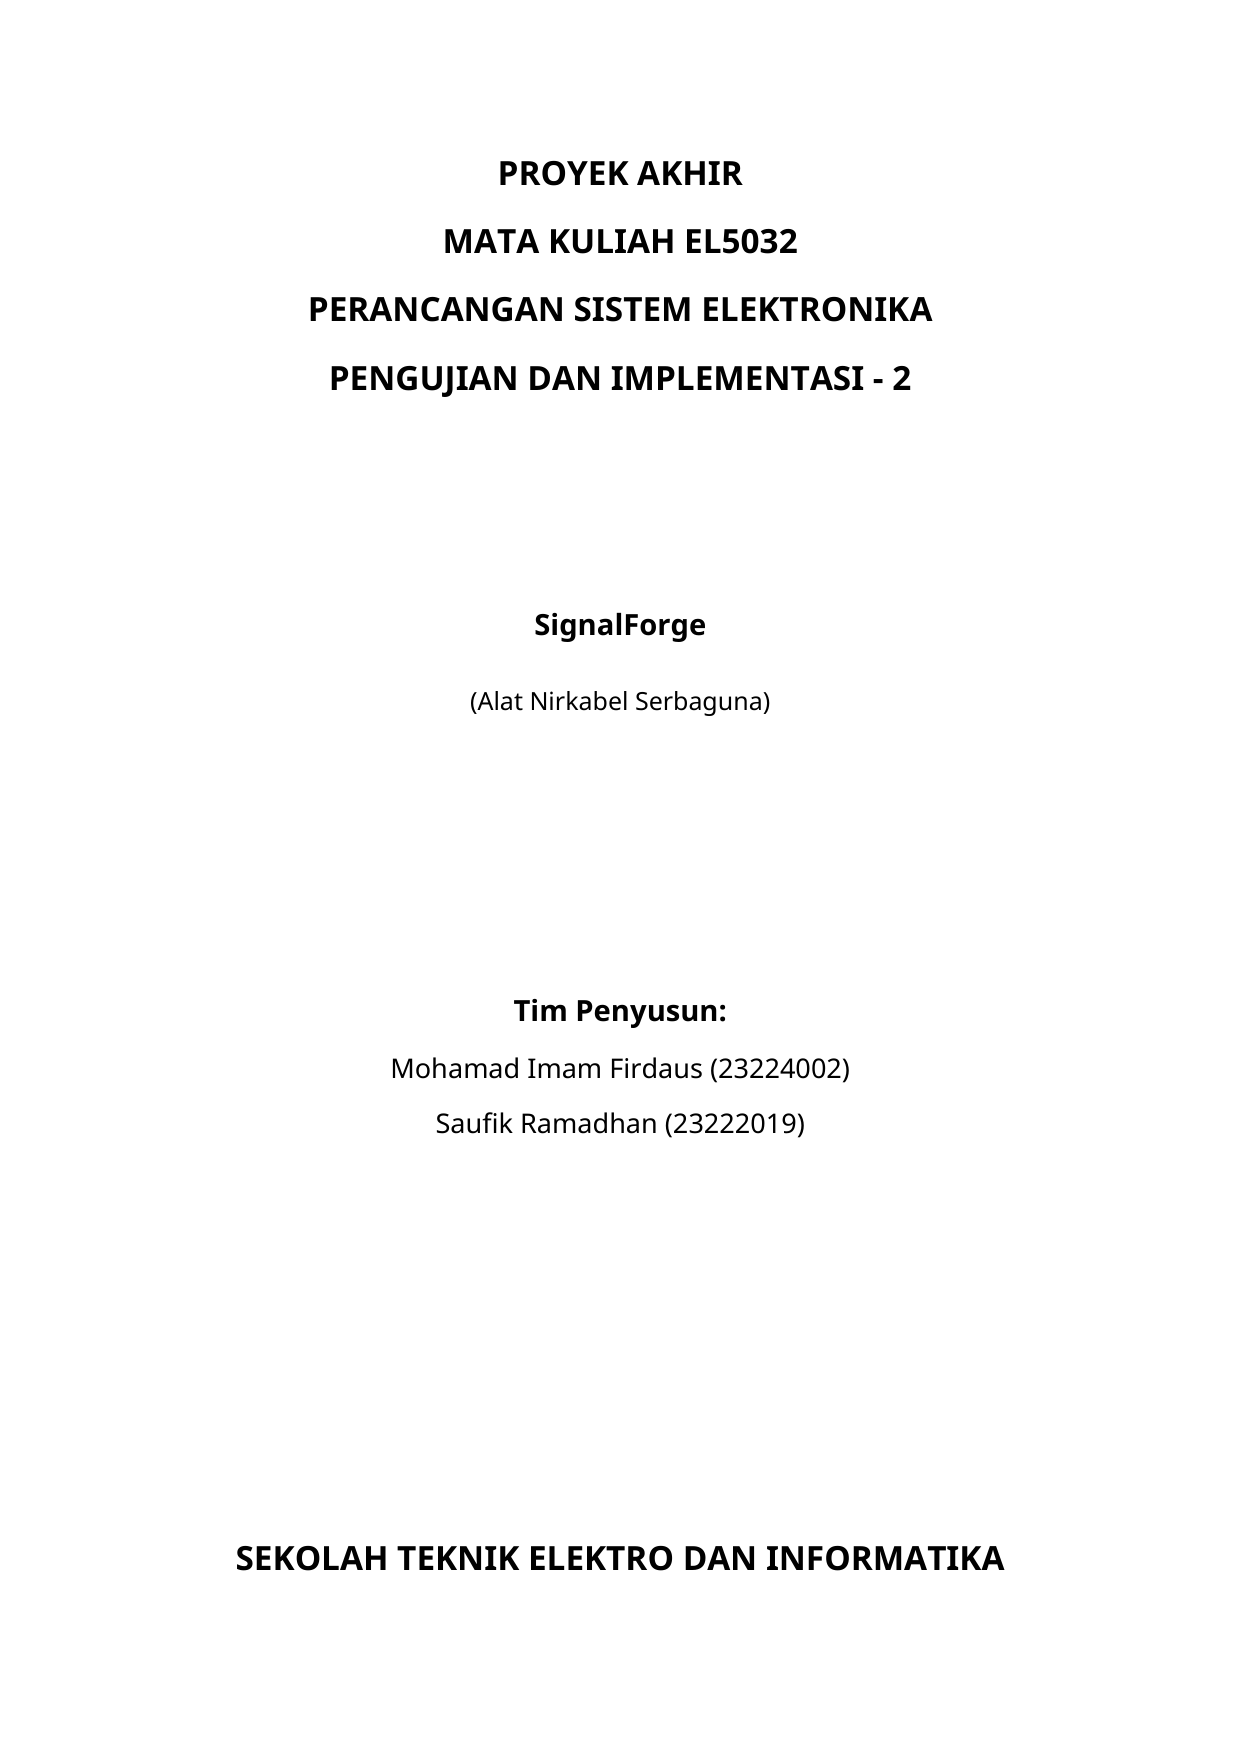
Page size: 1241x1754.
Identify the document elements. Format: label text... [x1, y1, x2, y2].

text Mohamad Imam Firdaus (23224002) [187, 1049, 1053, 1086]
text MATA KULIAH EL5032 [187, 218, 1053, 263]
text Saufik Ramadhan (23222019) [187, 1105, 1053, 1142]
text SEKOLAH TEKNIK ELEKTRO DAN INFORMATIKA [187, 1535, 1053, 1580]
text SignalForge [187, 604, 1053, 644]
text PENGUJIAN DAN IMPLEMENTASI - 2 [187, 354, 1053, 400]
text PERANCANGAN SISTEM ELEKTRONIKA [187, 286, 1053, 332]
text (Alat Nirkabel Serbaguna) [187, 683, 1053, 718]
text PROYEK AKHIR [187, 150, 1053, 195]
text Tim Penyusun: [187, 990, 1053, 1030]
